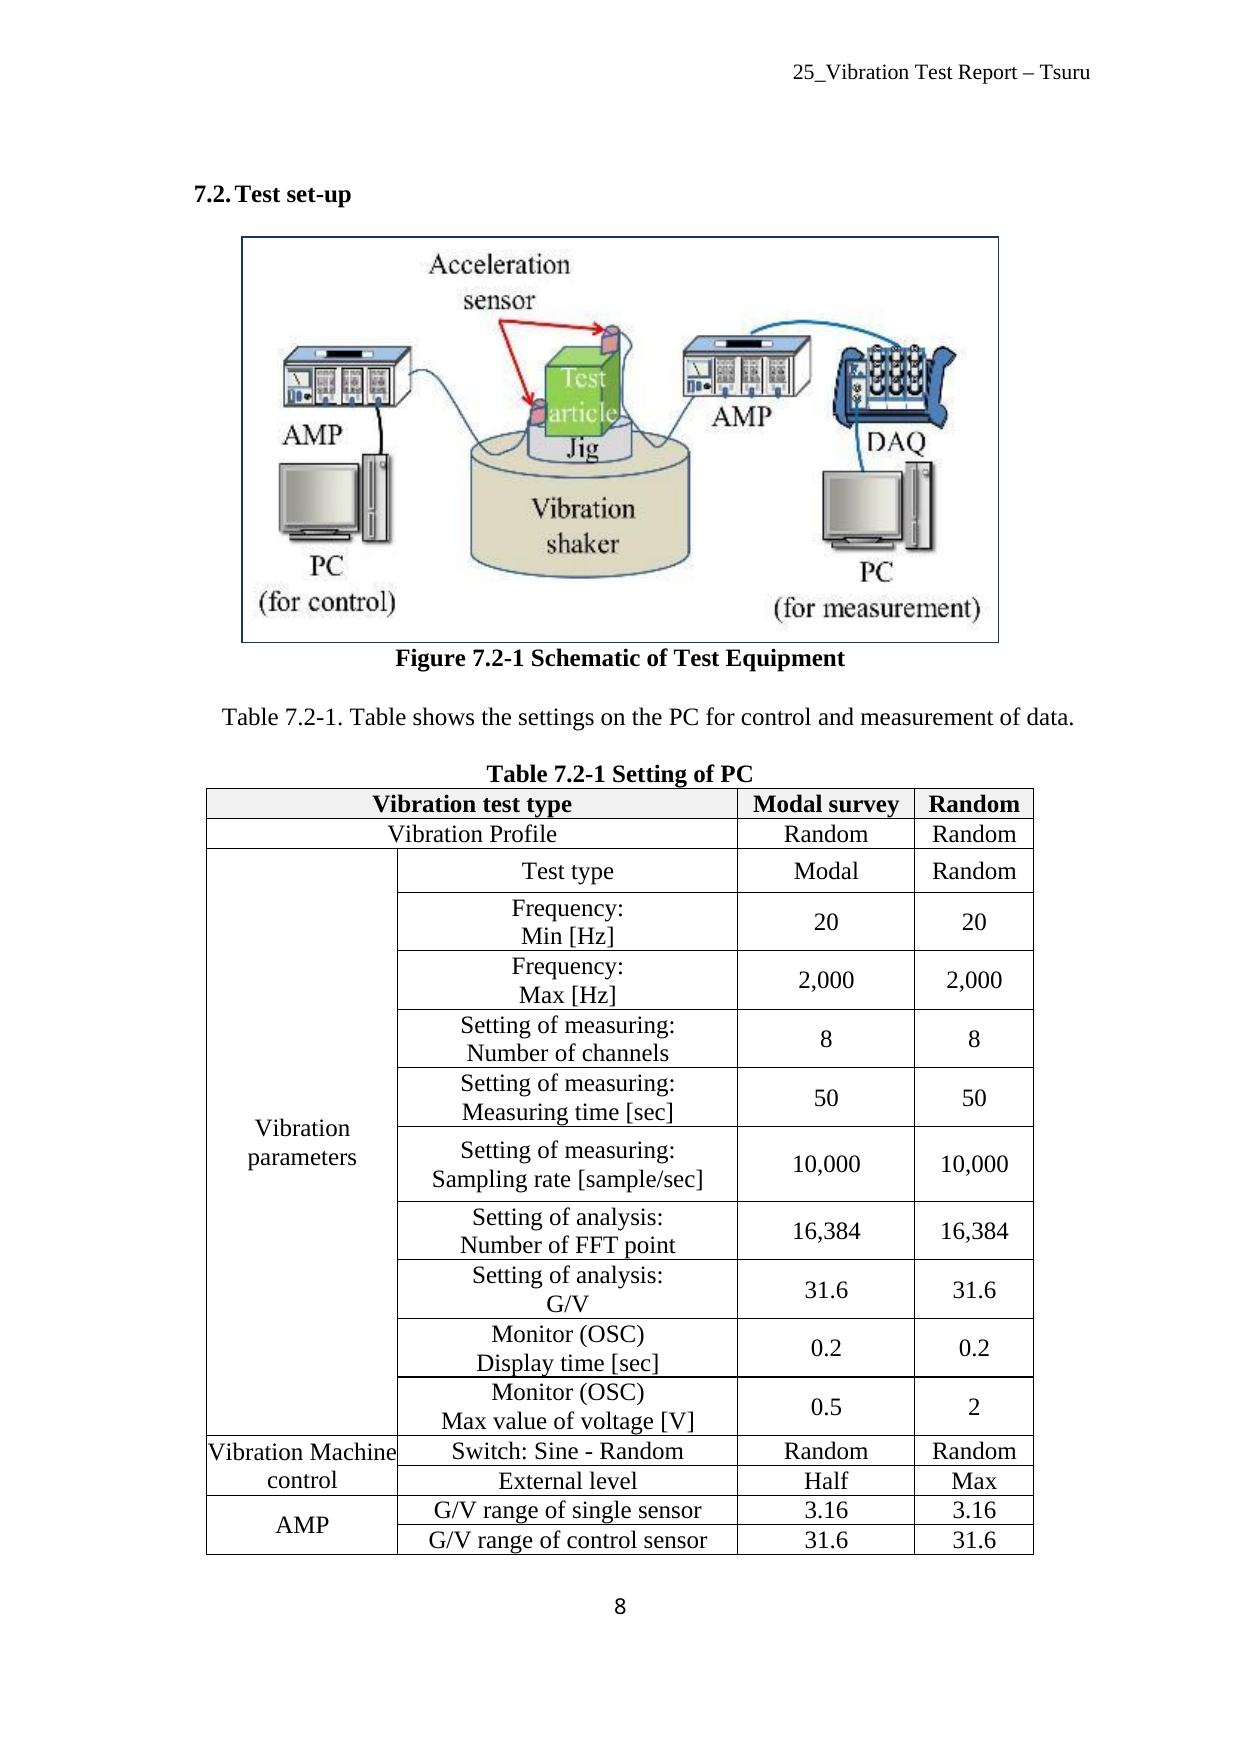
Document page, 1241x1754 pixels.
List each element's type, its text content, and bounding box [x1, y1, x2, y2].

table_cell 20 [915, 893, 1033, 950]
table_cell 31.6 [915, 1260, 1033, 1318]
table_header Random [915, 789, 1033, 818]
table_cell Vibration Machine control [207, 1436, 397, 1494]
table_cell 16,384 [738, 1202, 914, 1259]
table_cell Setting of measuring: Measuring time [sec] [398, 1068, 737, 1126]
table_cell Random [738, 1436, 914, 1465]
table_cell 50 [738, 1068, 914, 1126]
table_cell 31.6 [915, 1525, 1033, 1554]
table_cell Test type [398, 849, 737, 892]
table_cell 2,000 [738, 951, 914, 1009]
table_cell Random [915, 819, 1033, 848]
table_cell 8 [738, 1010, 914, 1067]
table_cell 0.2 [915, 1319, 1033, 1376]
table_cell Vibration Profile [207, 819, 737, 848]
table_cell Switch: Sine - Random [398, 1436, 737, 1465]
table_cell Setting of measuring: Number of channels [398, 1010, 737, 1067]
table_cell 50 [915, 1068, 1033, 1126]
table_cell Modal [738, 849, 914, 892]
table_cell Setting of analysis: G/V [398, 1260, 737, 1318]
table_cell Setting of analysis: Number of FFT point [398, 1202, 737, 1259]
table_cell Setting of measuring: Sampling rate [sample/sec] [398, 1127, 737, 1201]
table_cell 10,000 [738, 1127, 914, 1201]
table_cell Half [738, 1466, 914, 1494]
table_cell 31.6 [738, 1260, 914, 1318]
table_cell AMP [207, 1496, 397, 1554]
text Figure 7.2-1 Schematic of Test Equipment [150, 643, 1090, 672]
table_cell Random [915, 849, 1033, 892]
table_cell Monitor (OSC) Max value of voltage [V] [398, 1378, 737, 1435]
table_cell Frequency: Min [Hz] [398, 893, 737, 950]
table_header Modal survey [738, 789, 914, 818]
table_cell Random [915, 1436, 1033, 1465]
table_cell 3.16 [738, 1496, 914, 1524]
picture [243, 238, 998, 642]
table_cell 8 [915, 1010, 1033, 1067]
table_cell 31.6 [738, 1525, 914, 1554]
table_cell G/V range of control sensor [398, 1525, 737, 1554]
table_header Vibration test type [207, 789, 737, 818]
text Table 7.2-1. Table shows the settings on the PC for control and measurement of data. [150, 702, 1090, 731]
text Table 7.2-1 Setting of PC [150, 759, 1090, 788]
table_cell 10,000 [915, 1127, 1033, 1201]
table_cell Frequency: Max [Hz] [398, 951, 737, 1009]
table_cell External level [398, 1466, 737, 1494]
table_cell 20 [738, 893, 914, 950]
table_cell 3.16 [915, 1496, 1033, 1524]
table_cell Vibration parameters [207, 849, 397, 1435]
table_cell Monitor (OSC) Display time [sec] [398, 1319, 737, 1376]
table_cell 2 [915, 1378, 1033, 1435]
table_cell G/V range of single sensor [398, 1496, 737, 1524]
table_cell 0.5 [738, 1378, 914, 1435]
table_cell Max [915, 1466, 1033, 1494]
table_cell 16,384 [915, 1202, 1033, 1259]
table_cell 0.2 [738, 1319, 914, 1376]
table_cell Random [738, 819, 914, 848]
list Test set-up [194, 179, 1090, 207]
table_cell 2,000 [915, 951, 1033, 1009]
